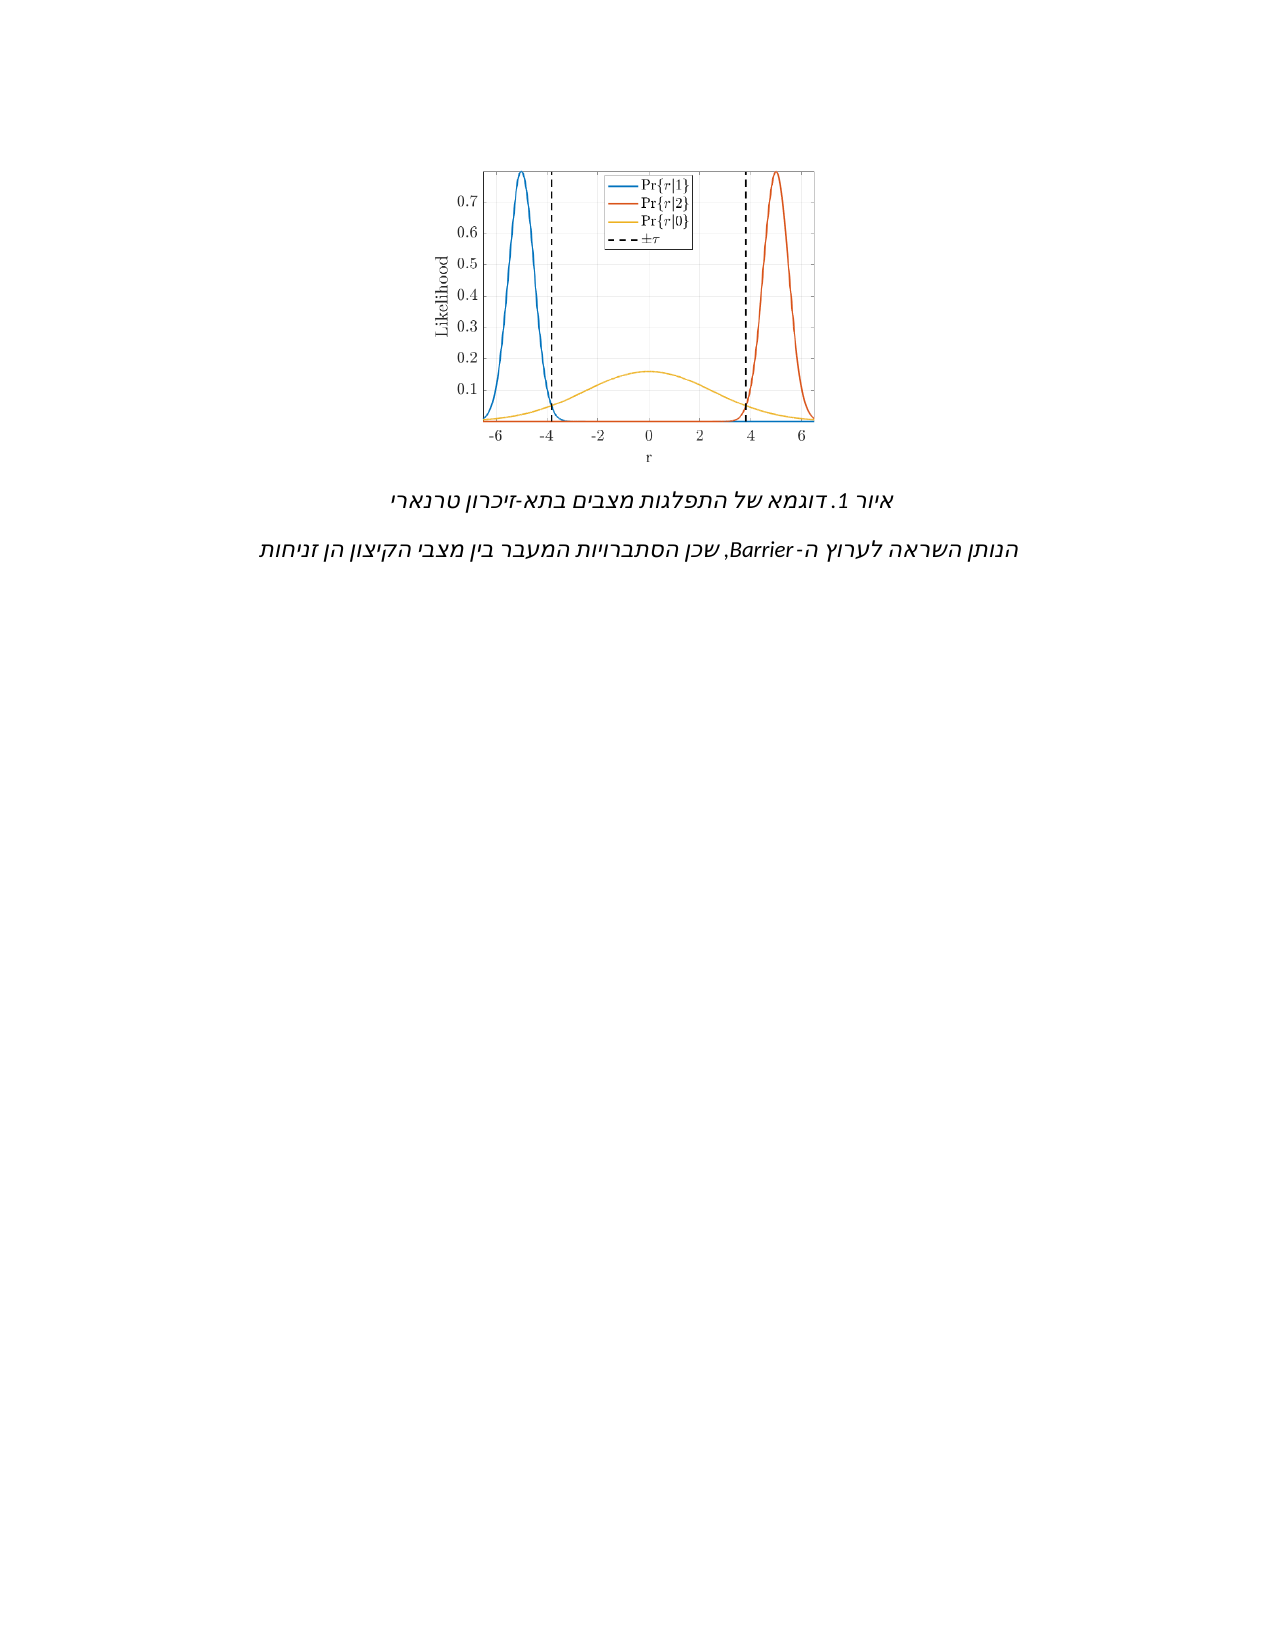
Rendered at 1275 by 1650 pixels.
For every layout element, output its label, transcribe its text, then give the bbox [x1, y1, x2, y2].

text איור 1. דוגמא של התפלגות מצבים בתא-זיכרון טרנארי [150, 487, 1125, 514]
picture [424, 150, 851, 473]
text הנותן השראה לערוץ ה-Barrier, שכן הסתברויות המעבר בין מצבי הקיצון הן זניחות [150, 535, 1125, 563]
